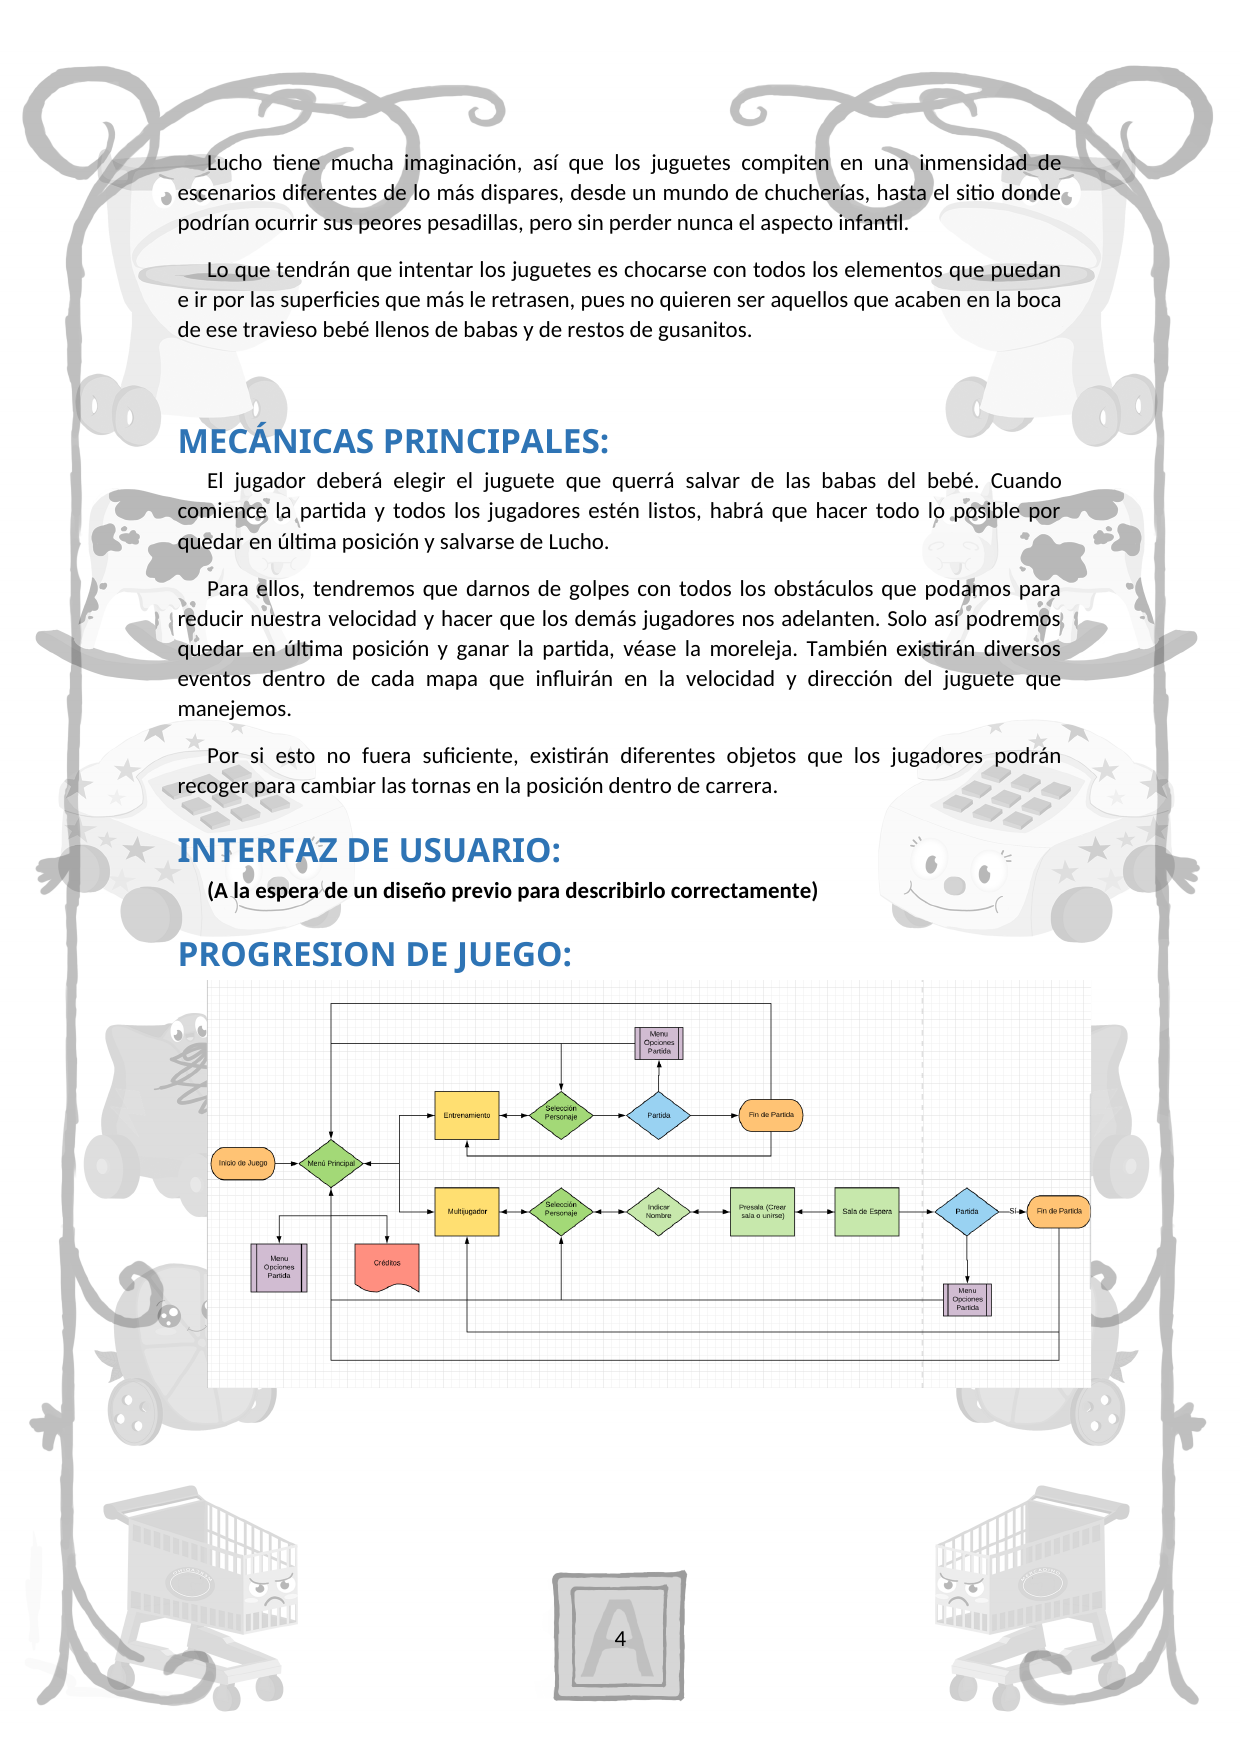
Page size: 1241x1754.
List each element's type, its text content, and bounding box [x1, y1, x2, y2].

text (A la espera de un diseño previo para describirlo correctamente) [177, 876, 1063, 904]
picture [0, 39, 1241, 1723]
text Lo que tendrán que intentar los juguetes es chocarse con todos los elementos que puedan e ir por las superficies que más le retrasen, pues no quieren ser aquellos que acaben en la boca de ese travieso bebé llenos de babas y de restos de gusanitos. [177, 255, 1063, 343]
subtitle INTERFAZ DE USUARIO: [177, 827, 1063, 872]
text Para ellos, tendremos que darnos de golpes con todos los obstáculos que podamos para reducir nuestra velocidad y hacer que los demás jugadores nos adelanten. Solo así podremos quedar en última posición y ganar la partida, véase la moreleja. También existirán diversos eventos dentro de cada mapa que influirán en la velocidad y dirección del juguete que manejemos. [177, 574, 1063, 723]
text Lucho tiene mucha imaginación, así que los juguetes compiten en una inmensidad de escenarios diferentes de lo más dispares, desde un mundo de chucherías, hasta el sitio donde podrían ocurrir sus peores pesadillas, pero sin perder nunca el aspecto infantil. [177, 148, 1063, 236]
subtitle PROGRESION DE JUEGO: [177, 931, 1063, 976]
text Por si esto no fuera suficiente, existirán diferentes objetos que los jugadores podrán recoger para cambiar las tornas en la posición dentro de carrera. [177, 741, 1063, 800]
text El jugador deberá elegir el juguete que querrá salvar de las babas del bebé. Cuando comience la partida y todos los jugadores estén listos, habrá que hacer todo lo posible por quedar en última posición y salvarse de Lucho. [177, 466, 1063, 555]
subtitle MECÁNICAS PRINCIPALES: [177, 417, 1063, 463]
